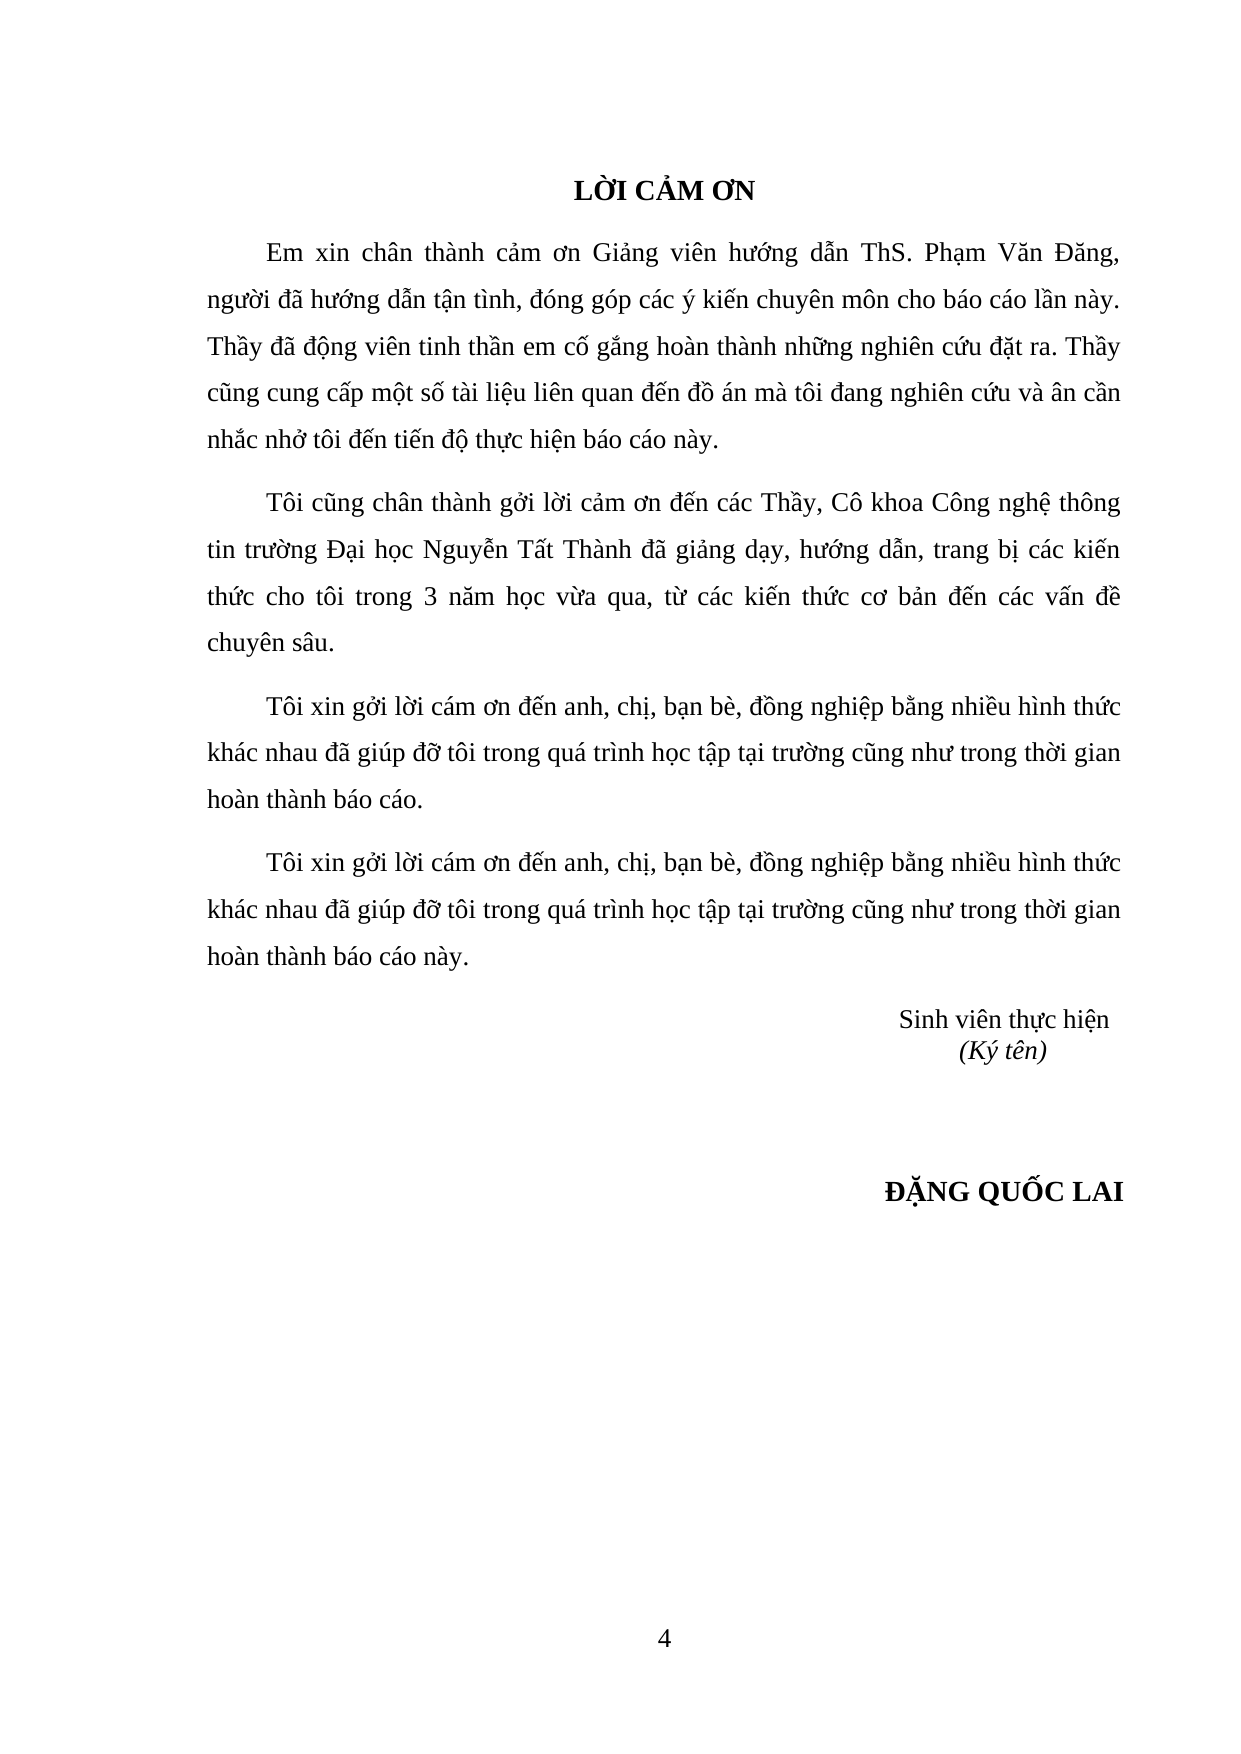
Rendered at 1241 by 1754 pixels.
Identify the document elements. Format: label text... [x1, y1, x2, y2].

text (Ký tên) [207, 1034, 1122, 1065]
text ĐẶNG QUỐC LAI [207, 1174, 1122, 1208]
text Tôi xin gởi lời cám ơn đến anh, chị, bạn bè, đồng nghiệp bằng nhiều hình thức khác nhau đã giúp đỡ tôi trong quá trình học tập tại trường cũng như trong thời gian hoàn thành báo cáo này. [207, 846, 1122, 971]
text Em xin chân thành cảm ơn Giảng viên hướng dẫn ThS. Phạm Văn Đăng, người đã hướng dẫn tận tình, đóng góp các ý kiến chuyên môn cho báo cáo lần này. Thầy đã động viên tinh thần em cố gắng hoàn thành những nghiên cứu đặt ra. Thầy cũng cung cấp một số tài liệu liên quan đến đồ án mà tôi đang nghiên cứu và ân cần nhắc nhở tôi đến tiến độ thực hiện báo cáo này. [207, 236, 1122, 454]
list LỜI CẢM ƠN [207, 173, 1122, 206]
text Tôi cũng chân thành gởi lời cảm ơn đến các Thầy, Cô khoa Công nghệ thông tin trường Đại học Nguyễn Tất Thành đã giảng dạy, hướng dẫn, trang bị các kiến thức cho tôi trong 3 năm học vừa qua, từ các kiến thức cơ bản đến các vấn đề chuyên sâu. [207, 486, 1122, 657]
text Tôi xin gởi lời cám ơn đến anh, chị, bạn bè, đồng nghiệp bằng nhiều hình thức khác nhau đã giúp đỡ tôi trong quá trình học tập tại trường cũng như trong thời gian hoàn thành báo cáo. [207, 689, 1122, 814]
text Sinh viên thực hiện [207, 1003, 1122, 1034]
